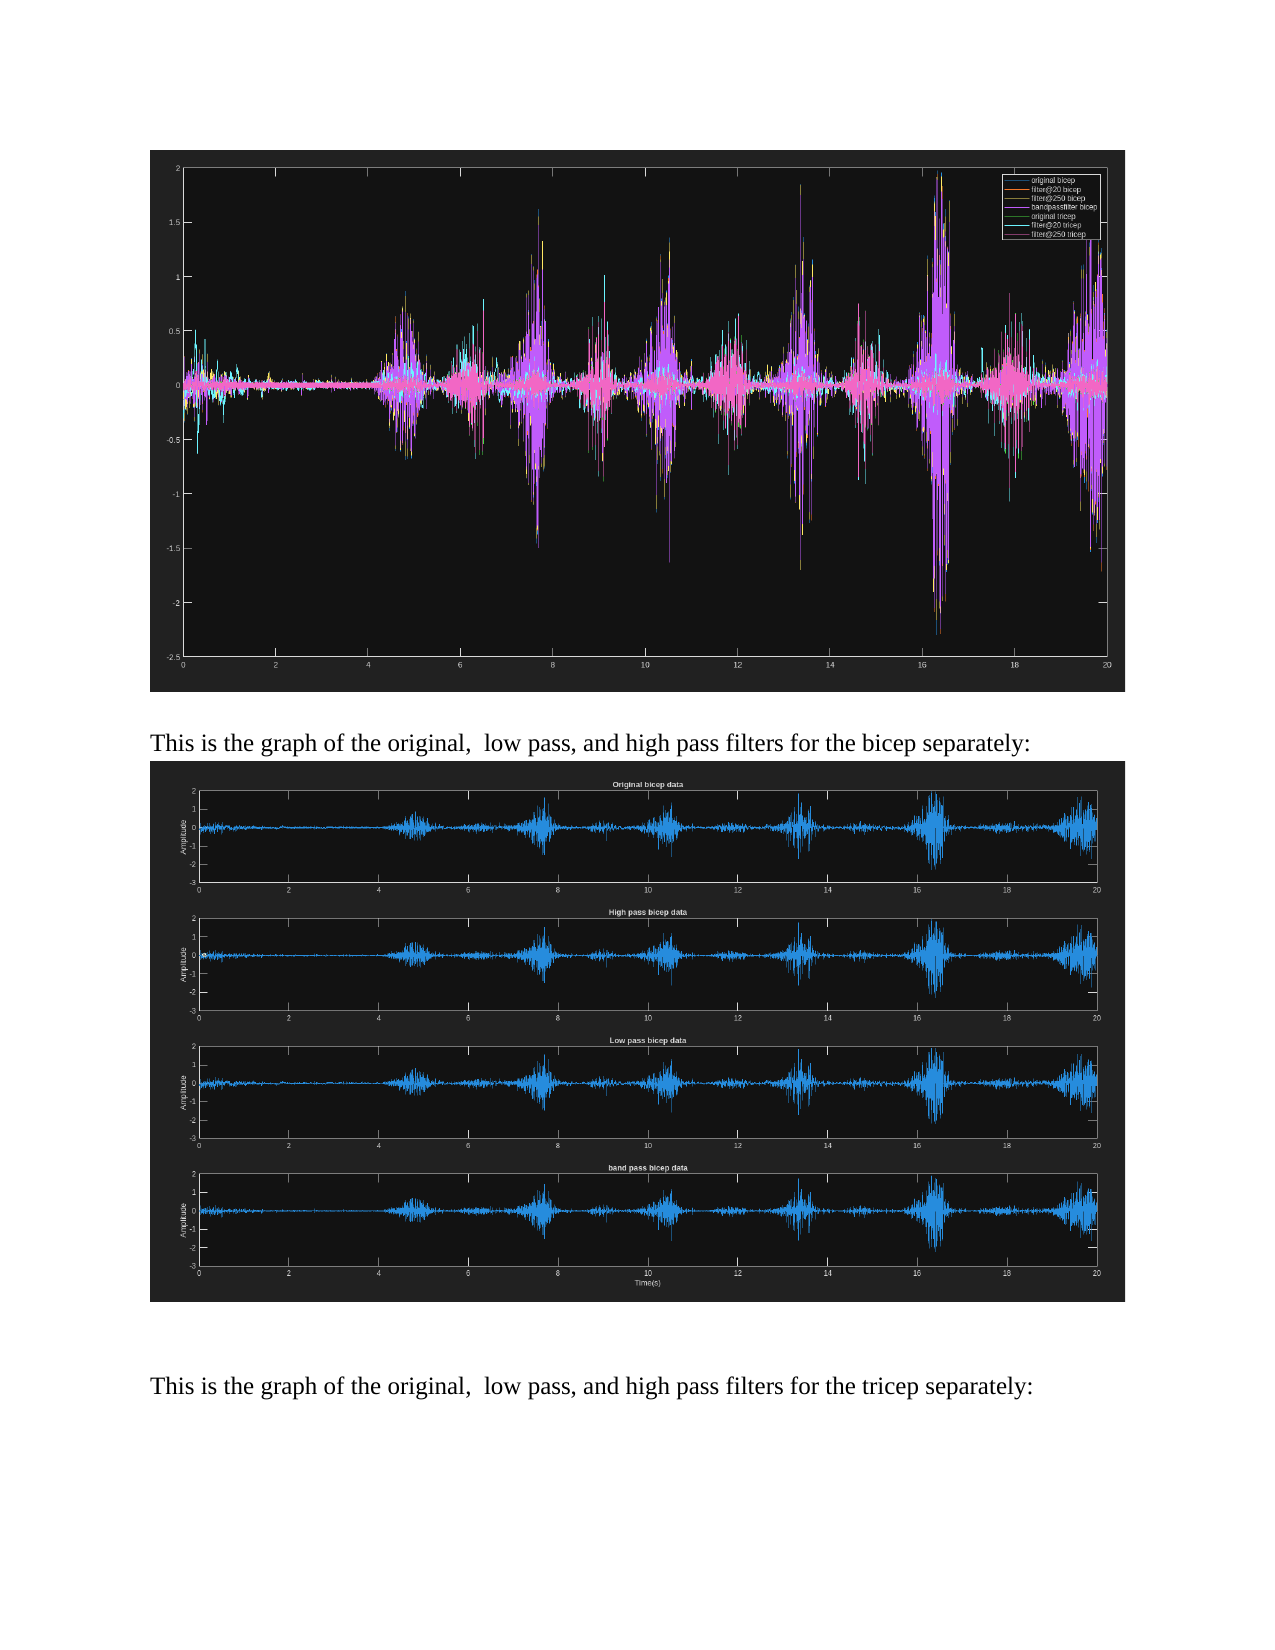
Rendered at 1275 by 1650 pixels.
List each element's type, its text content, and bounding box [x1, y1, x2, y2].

picture [150, 761, 1125, 1302]
text This is the graph of the original, low pass, and high pass filters for the bicep separately: [150, 728, 1125, 757]
picture [150, 150, 1125, 692]
text This is the graph of the original, low pass, and high pass filters for the tricep separately: [150, 1371, 1125, 1400]
